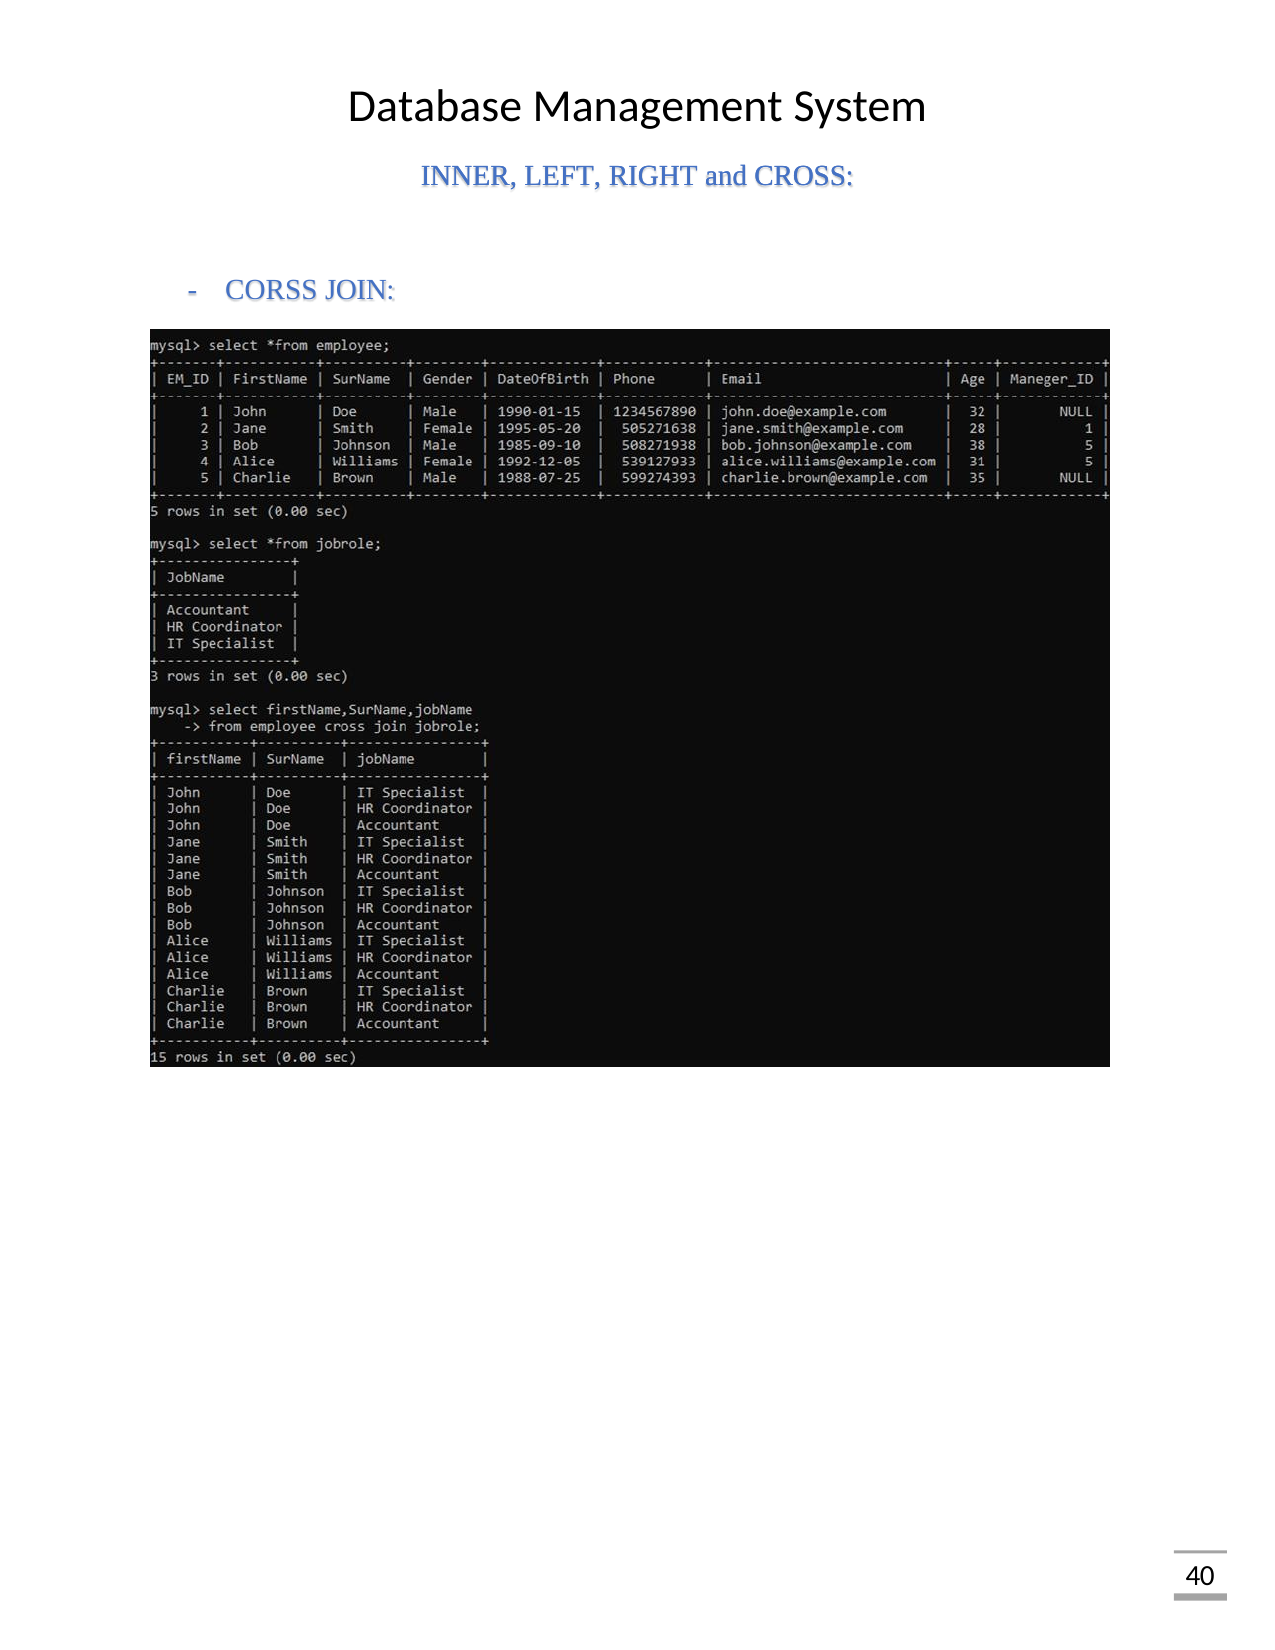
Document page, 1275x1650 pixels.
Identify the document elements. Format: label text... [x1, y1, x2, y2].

picture [736, 172, 742, 184]
list CORSS JOIN: [187, 272, 1237, 306]
picture [150, 329, 1110, 1067]
picture [419, 165, 854, 193]
